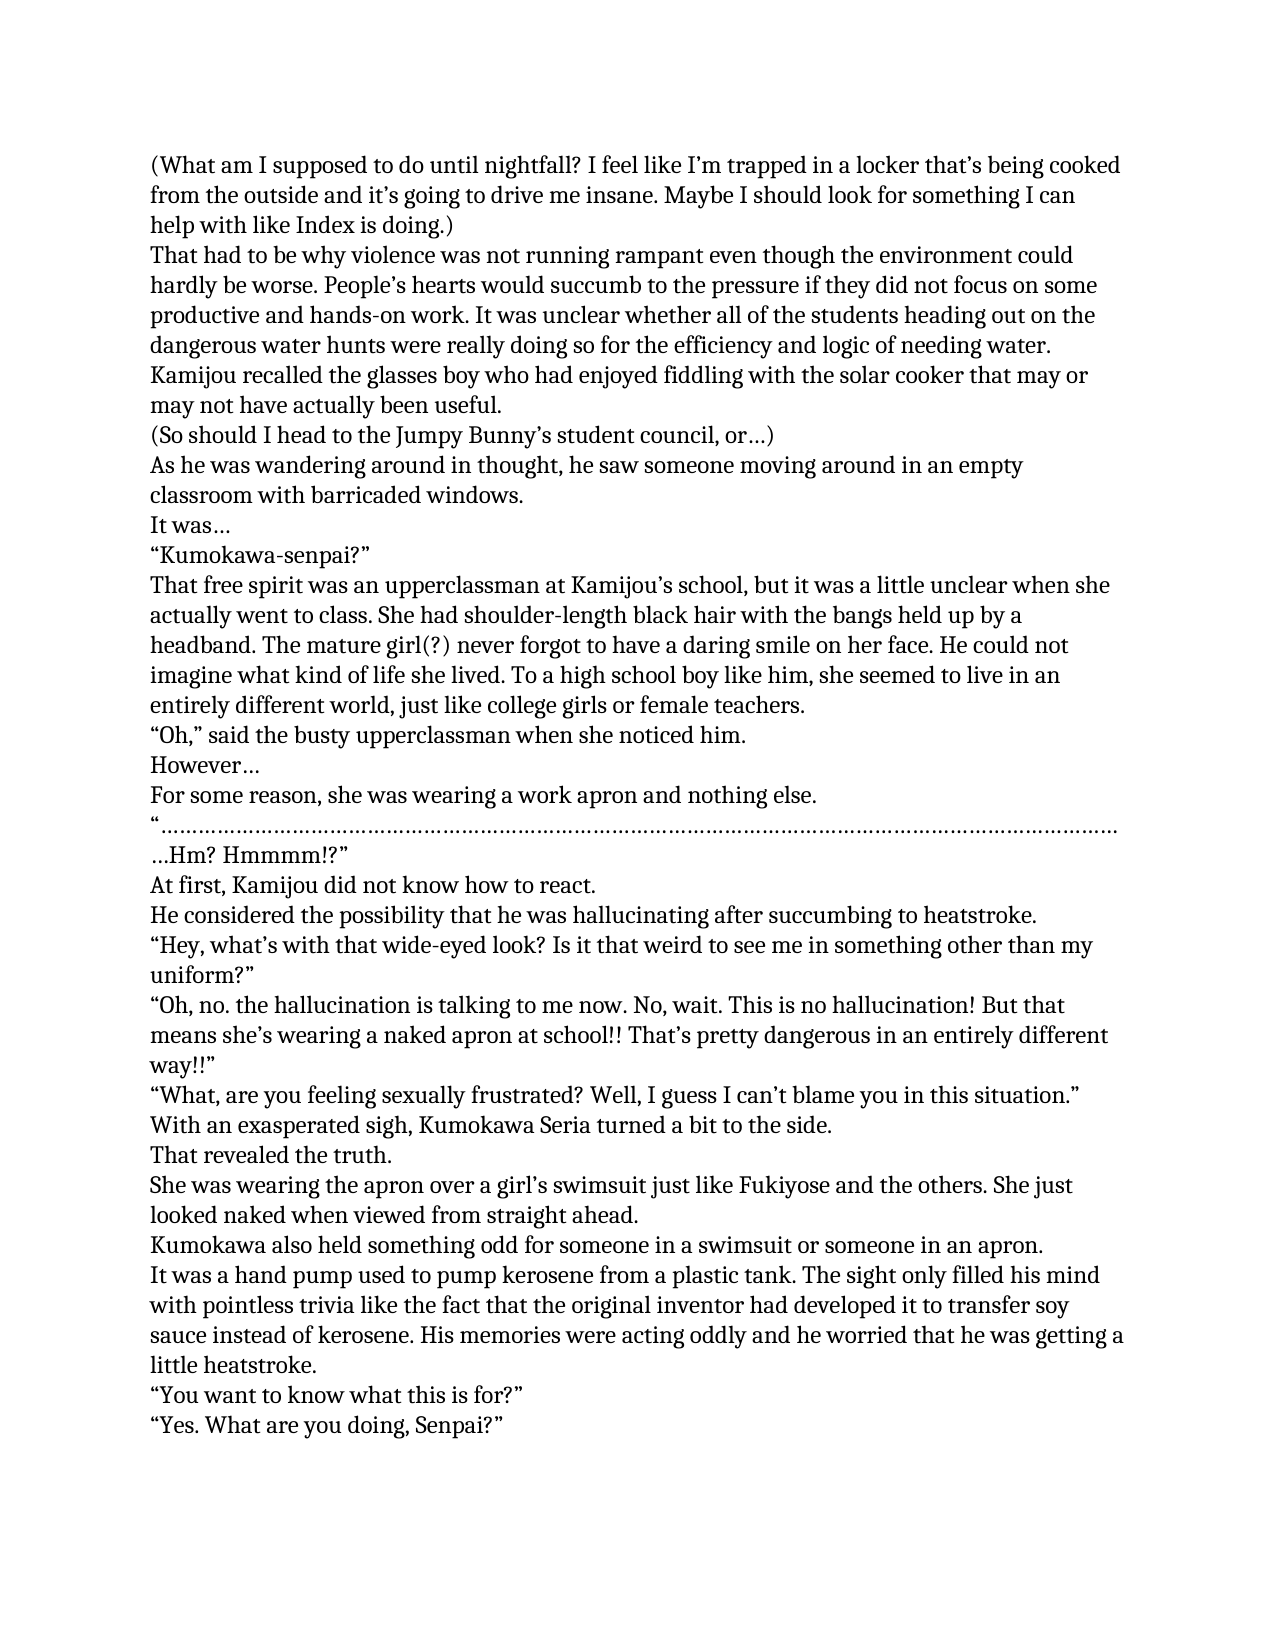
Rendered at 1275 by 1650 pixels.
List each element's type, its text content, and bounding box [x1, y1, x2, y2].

text (What am I supposed to do until nightfall? I feel like I’m trapped in a locker that’s being cooked from the outside and it’s going to drive me insane. Maybe I should look for something I can help with like Index is doing.) [150, 150, 1125, 240]
text “…………………………………………………………………………………………………………………………………………Hm? Hmmmm!?” [150, 810, 1125, 870]
text “Oh, no. the hallucination is talking to me now. No, wait. This is no hallucination! But that means she’s wearing a naked apron at school!! That’s pretty dangerous in an entirely different way!!” [150, 990, 1125, 1080]
text “Yes. What are you doing, Senpai?” [150, 1410, 1125, 1440]
text That had to be why violence was not running rampant even though the environment could hardly be worse. People’s hearts would succumb to the pressure if they did not focus on some productive and hands-on work. It was unclear whether all of the students heading out on the dangerous water hunts were really doing so for the efficiency and logic of needing water. [150, 240, 1125, 360]
text For some reason, she was wearing a work apron and nothing else. [150, 780, 1125, 810]
text As he was wandering around in thought, he saw someone moving around in an empty classroom with barricaded windows. [150, 450, 1125, 510]
text He considered the possibility that he was hallucinating after succumbing to heatstroke. [150, 900, 1125, 930]
text “You want to know what this is for?” [150, 1380, 1125, 1410]
text Kumokawa also held something odd for someone in a swimsuit or someone in an apron. [150, 1230, 1125, 1260]
text That revealed the truth. [150, 1140, 1125, 1170]
text It was a hand pump used to pump kerosene from a plastic tank. The sight only filled his mind with pointless trivia like the fact that the original inventor had developed it to transfer soy sauce instead of kerosene. His memories were acting oddly and he worried that he was getting a little heatstroke. [150, 1260, 1125, 1380]
text (So should I head to the Jumpy Bunny’s student council, or…) [150, 420, 1125, 450]
text Kamijou recalled the glasses boy who had enjoyed fiddling with the solar cooker that may or may not have actually been useful. [150, 360, 1125, 420]
text With an exasperated sigh, Kumokawa Seria turned a bit to the side. [150, 1110, 1125, 1140]
text However… [150, 750, 1125, 780]
text “Oh,” said the busty upperclassman when she noticed him. [150, 720, 1125, 750]
text At first, Kamijou did not know how to react. [150, 870, 1125, 900]
text “Hey, what’s with that wide-eyed look? Is it that weird to see me in something other than my uniform?” [150, 930, 1125, 990]
text That free spirit was an upperclassman at Kamijou’s school, but it was a little unclear when she actually went to class. She had shoulder-length black hair with the bangs held up by a headband. The mature girl(?) never forgot to have a daring smile on her face. He could not imagine what kind of life she lived. To a high school boy like him, she seemed to live in an entirely different world, just like college girls or female teachers. [150, 570, 1125, 720]
text “Kumokawa-senpai?” [150, 540, 1125, 570]
text It was… [150, 510, 1125, 540]
text She was wearing the apron over a girl’s swimsuit just like Fukiyose and the others. She just looked naked when viewed from straight ahead. [150, 1170, 1125, 1230]
text “What, are you feeling sexually frustrated? Well, I guess I can’t blame you in this situation.” [150, 1080, 1125, 1110]
